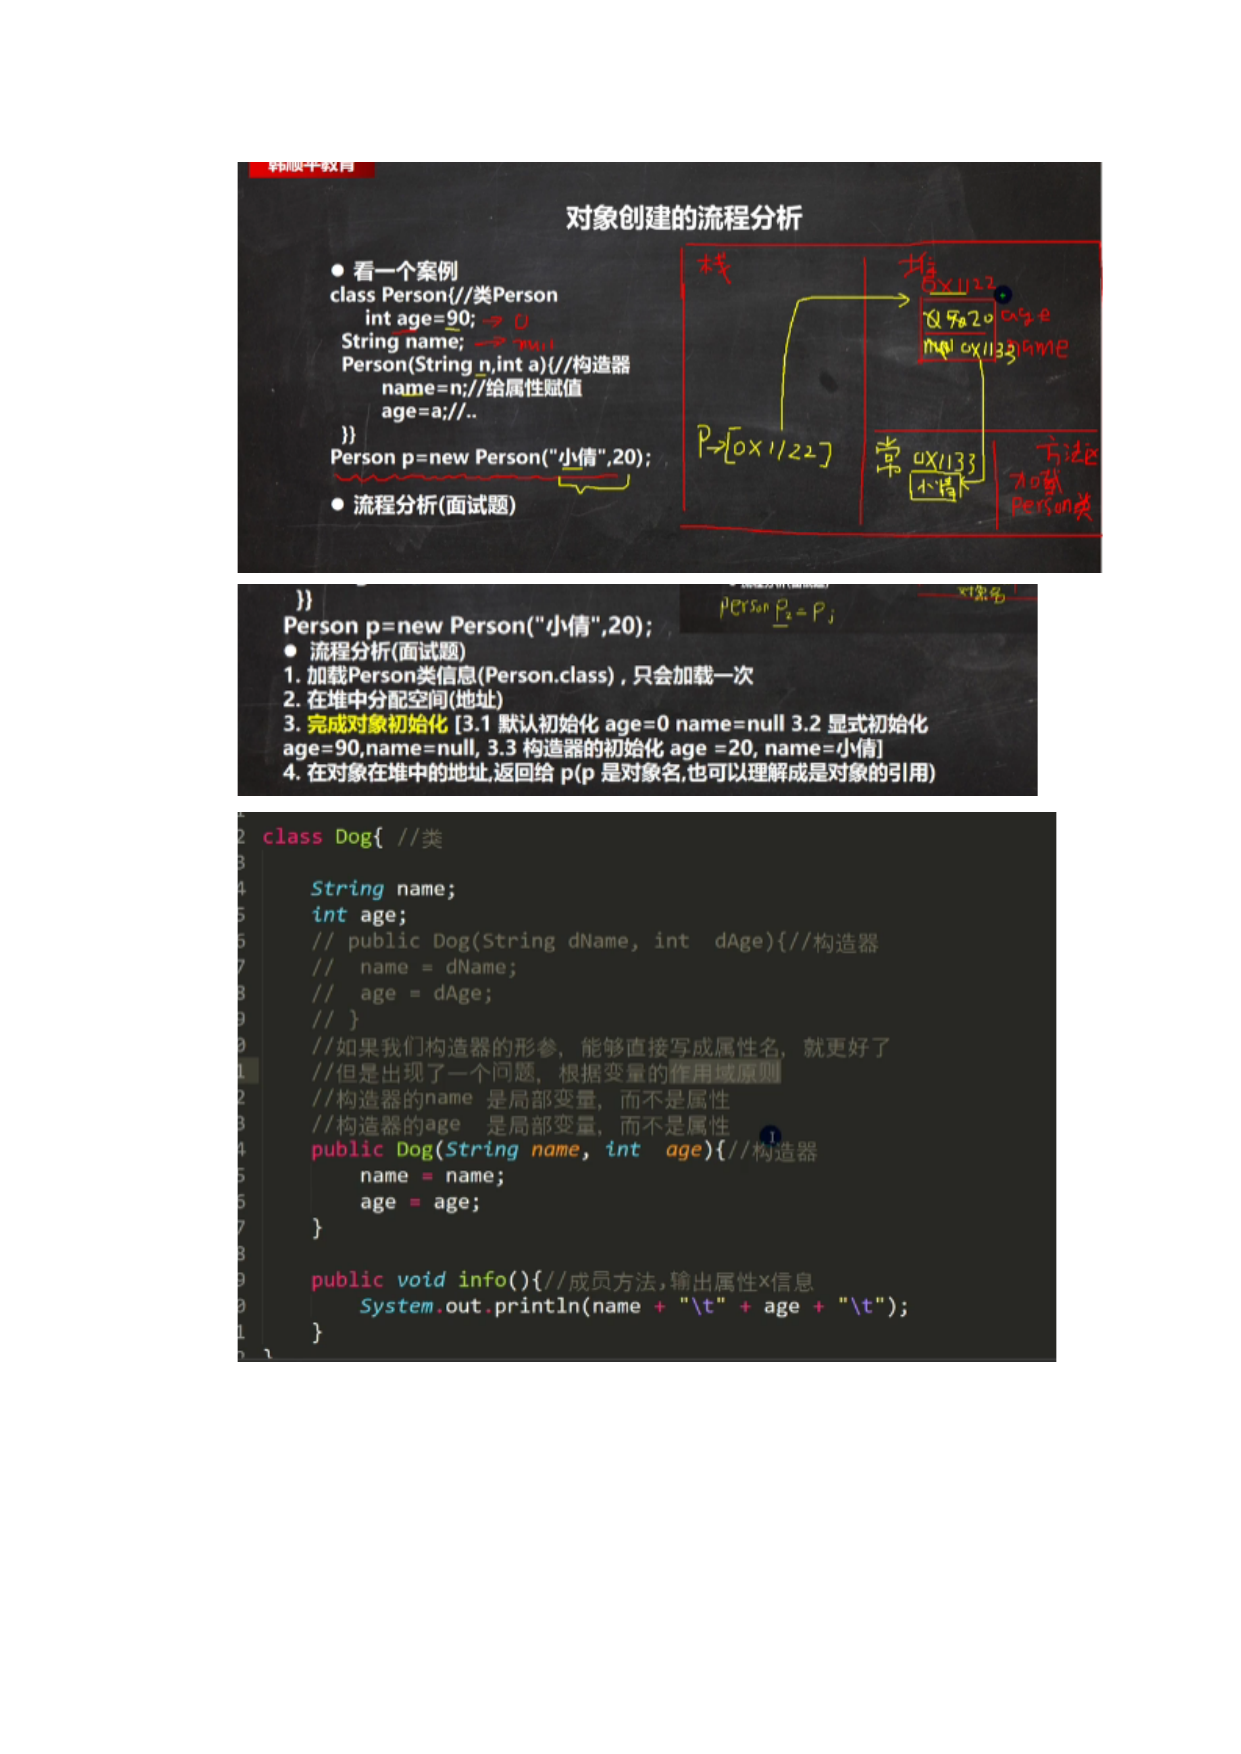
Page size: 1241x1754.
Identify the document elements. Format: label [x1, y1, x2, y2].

picture [237, 812, 1057, 1362]
picture [237, 162, 1103, 573]
picture [237, 584, 1038, 796]
